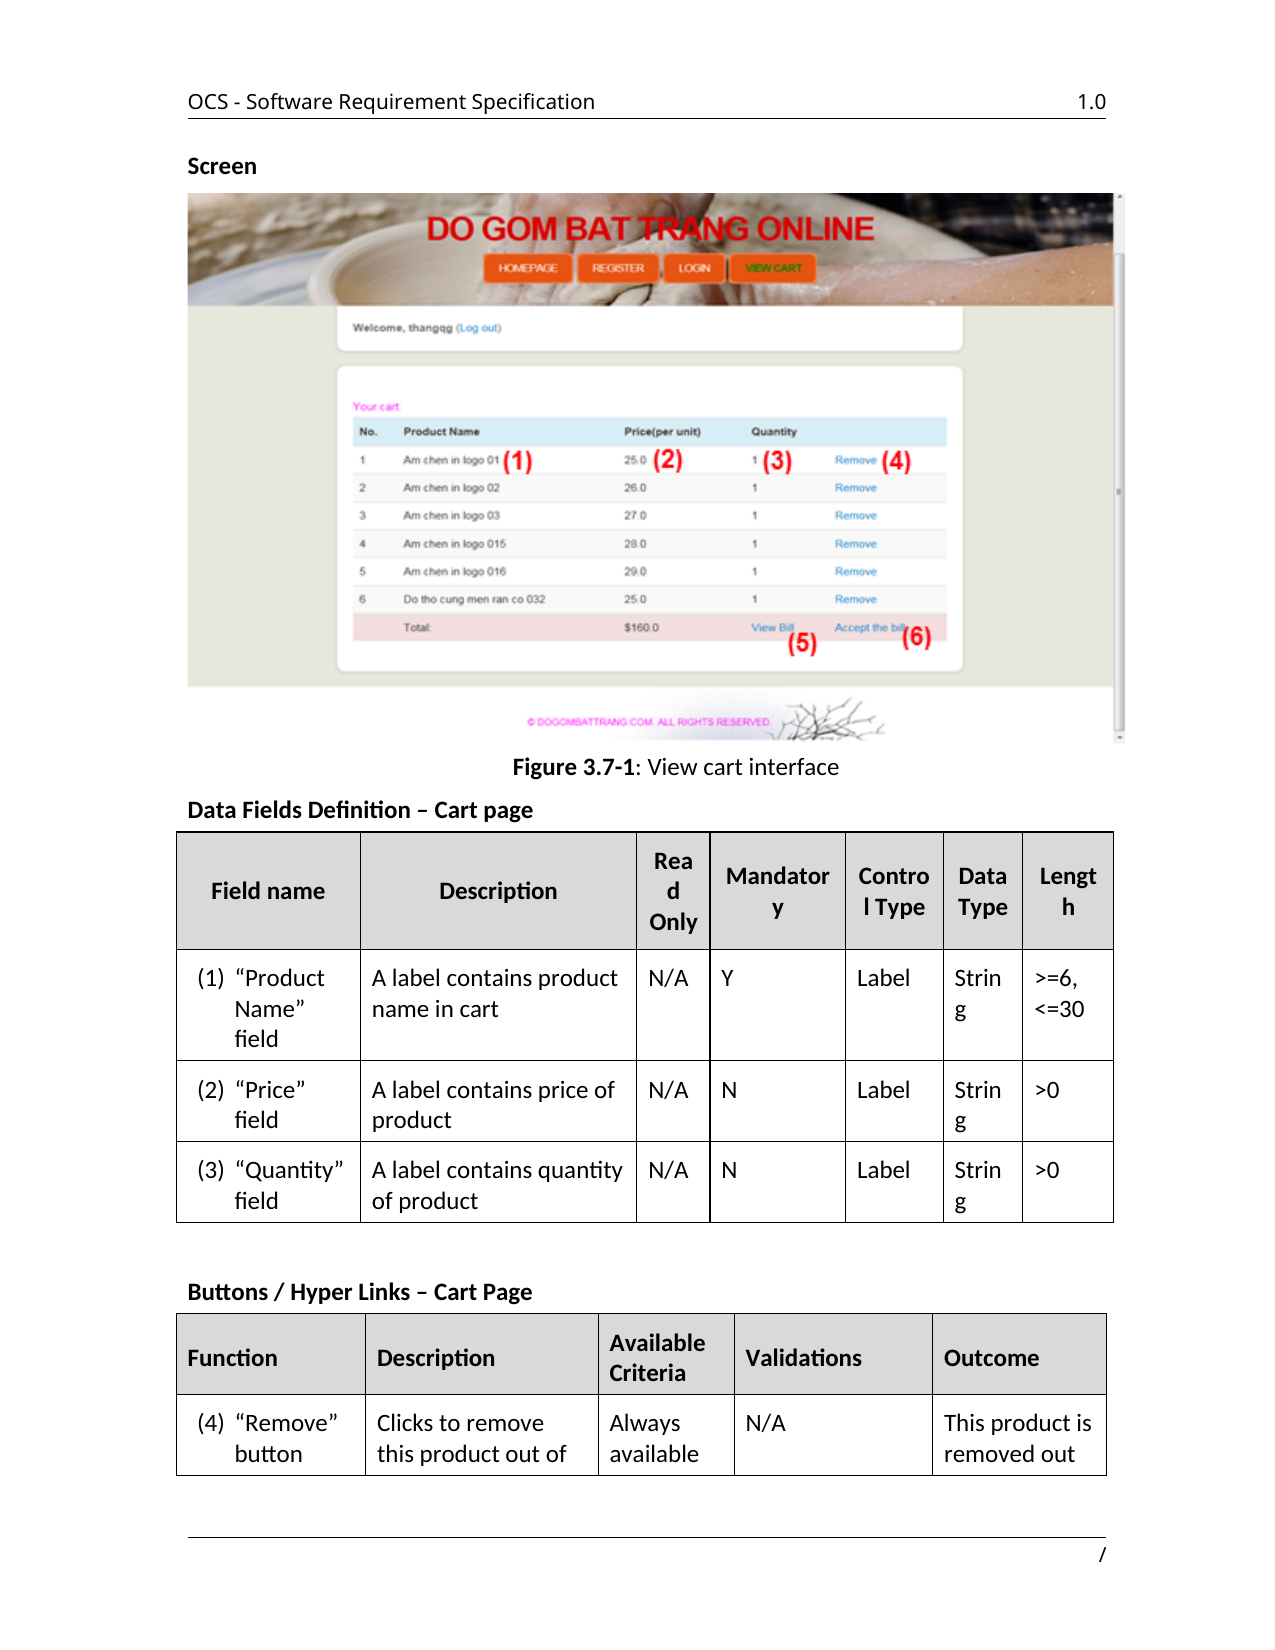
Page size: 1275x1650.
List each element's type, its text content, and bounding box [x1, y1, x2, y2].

table_cell “Remove” button [177, 1395, 365, 1475]
table_header Length [1023, 833, 1113, 949]
table_cell N/A [637, 1061, 709, 1141]
table_header Outcome [933, 1314, 1106, 1394]
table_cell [366, 1395, 598, 1475]
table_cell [933, 1395, 1106, 1475]
table_header Validations [735, 1314, 932, 1394]
table_header Data Type [944, 833, 1022, 949]
table_cell Label [846, 1142, 943, 1222]
table_cell N/A [735, 1395, 932, 1475]
table_cell String [944, 1142, 1022, 1222]
table_cell “Product Name” field [177, 950, 360, 1060]
text Buttons / Hyper Links – Cart Page [187, 1276, 1125, 1307]
table_header Field name [177, 833, 360, 949]
text Figure 3.7-1: View cart interface [187, 752, 1125, 782]
table_cell A label contains price of product [361, 1061, 636, 1141]
table_cell Y [711, 950, 845, 1060]
table_header Mandatory [711, 833, 845, 949]
table_header Read Only [637, 833, 709, 949]
table_cell N [711, 1142, 845, 1222]
table_header Available Criteria [599, 1314, 734, 1394]
table_cell “Price” field [177, 1061, 360, 1141]
table_header Description [361, 833, 636, 949]
table_cell Label [846, 1061, 943, 1141]
table_cell N [711, 1061, 845, 1141]
text Data Fields Definition – Cart page [187, 794, 1125, 825]
table_header Function [177, 1314, 365, 1394]
table_cell “Quantity” field [177, 1142, 360, 1222]
table_cell >0 [1023, 1142, 1113, 1222]
table_cell A label contains quantity of product [361, 1142, 636, 1222]
table_header Description [366, 1314, 598, 1394]
table_cell >=6, <=30 [1023, 950, 1113, 1060]
table_cell N/A [637, 1142, 709, 1222]
table_header Control Type [846, 833, 943, 949]
table_cell Label [846, 950, 943, 1060]
table_cell N/A [637, 950, 709, 1060]
table_cell >0 [1023, 1061, 1113, 1141]
table_cell A label contains product name in cart [361, 950, 636, 1060]
table_cell String [944, 950, 1022, 1060]
table_cell Always available [599, 1395, 734, 1475]
subtitle Screen [187, 150, 1125, 181]
picture [187, 193, 1125, 746]
table_cell String [944, 1061, 1022, 1141]
